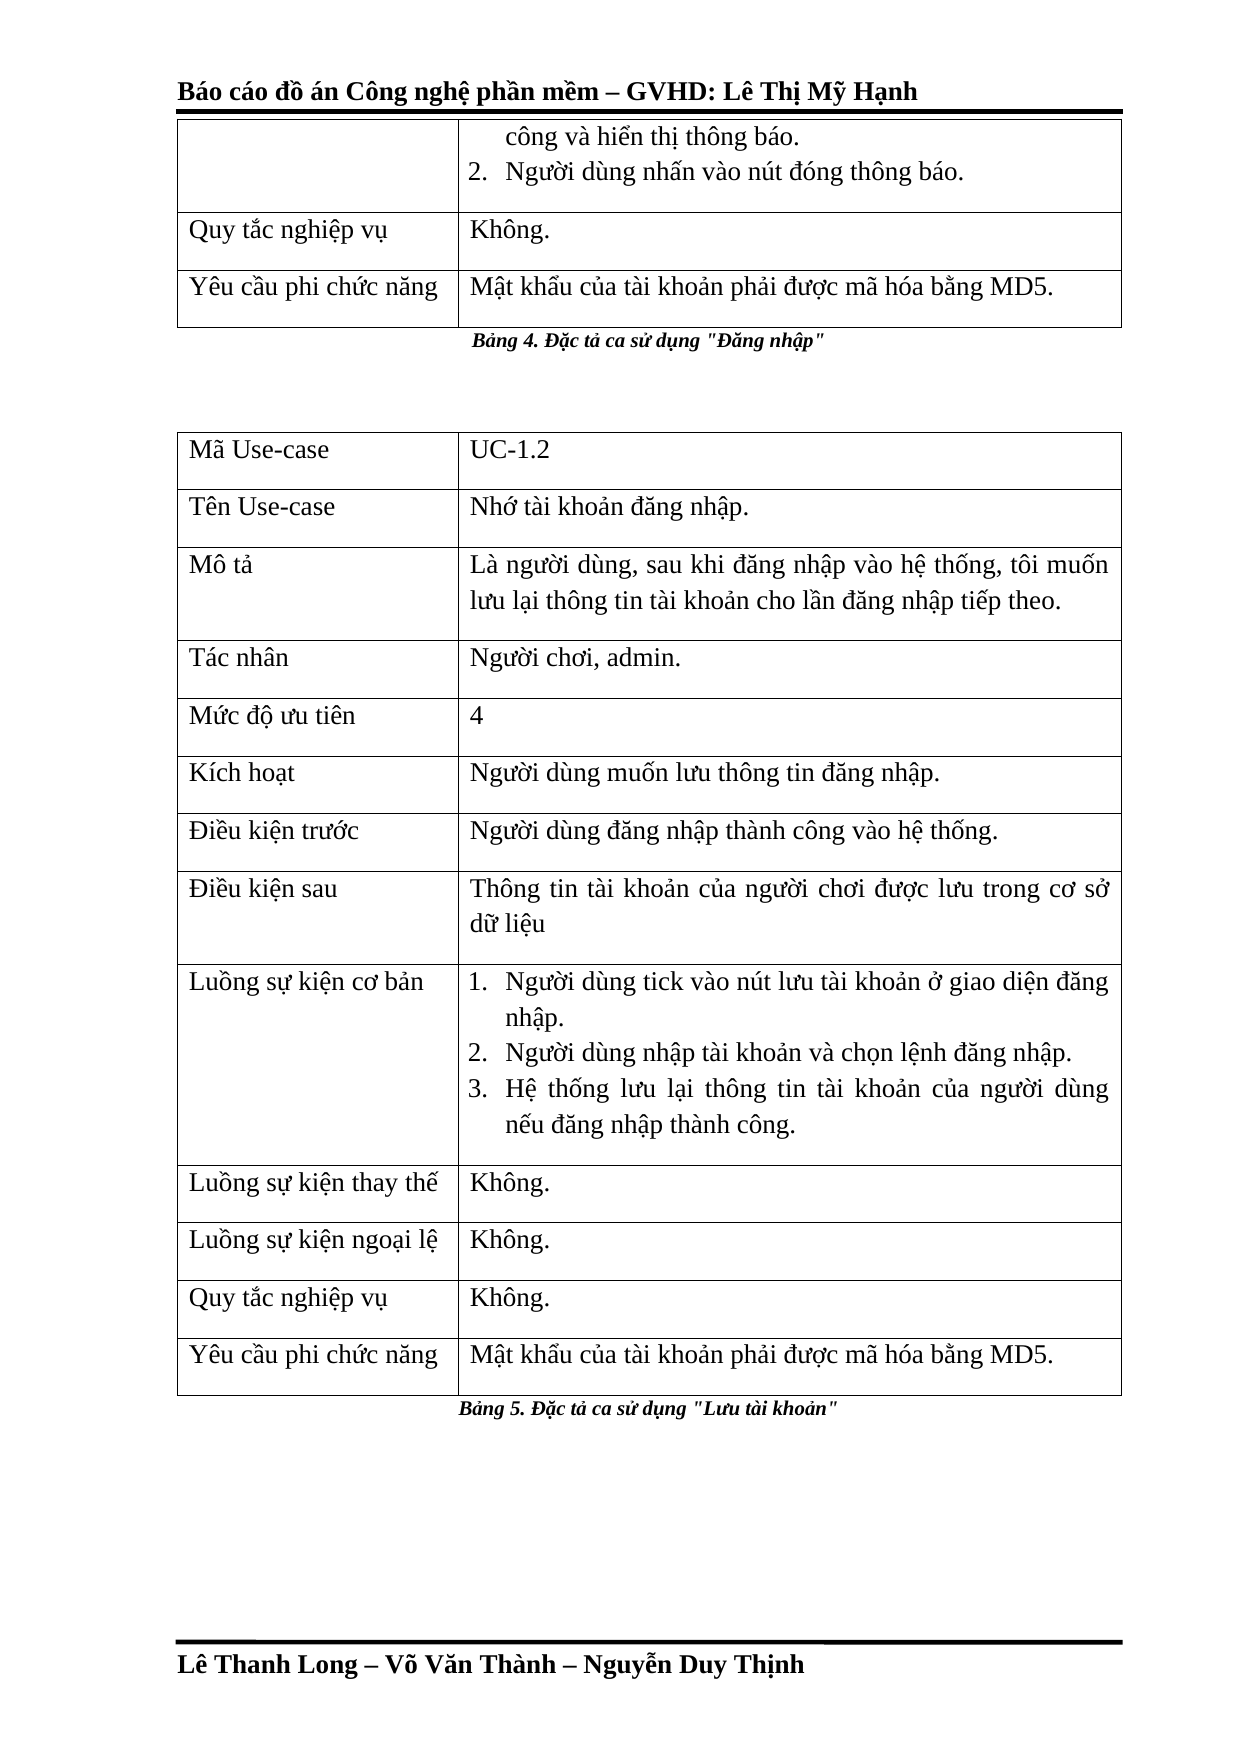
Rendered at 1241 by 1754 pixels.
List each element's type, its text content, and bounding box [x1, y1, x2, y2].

table_cell Mật khẩu của tài khoản phải được mã hóa bằng MD5. [459, 271, 1121, 327]
table_cell Mô tả [178, 548, 458, 640]
table_cell Yêu cầu phi chức năng [178, 1339, 458, 1395]
text Bảng 5. Đặc tả ca sử dụng "Lưu tài khoản" [177, 1396, 1122, 1420]
table_cell Mức độ ưu tiên [178, 699, 458, 756]
table_cell Mật khẩu của tài khoản phải được mã hóa bằng MD5. [459, 1339, 1121, 1395]
table_cell Người dùng tick vào nút lưu tài khoản ở giao diện đăng nhập. Người dùng nhập tài khoản và chọn lệnh đăng nhập. Hệ thống lưu lại thông tin tài khoản của người dùng nếu đăng nhập thành công. [459, 965, 1121, 1164]
table_cell Luồng sự kiện thay thế [178, 1166, 458, 1222]
table_cell Không. [459, 1223, 1121, 1280]
table_cell 4 [459, 699, 1121, 756]
table_header UC-1.2 [459, 433, 1121, 489]
table_cell Luồng sự kiện ngoại lệ [178, 1223, 458, 1280]
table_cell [178, 120, 458, 212]
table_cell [459, 120, 1121, 212]
table_cell Điều kiện trước [178, 814, 458, 871]
table_cell Không. [459, 1166, 1121, 1222]
table_cell Yêu cầu phi chức năng [178, 271, 458, 327]
table_cell Người dùng muốn lưu thông tin đăng nhập. [459, 757, 1121, 813]
text Bảng 4. Đặc tả ca sử dụng "Đăng nhập" [177, 328, 1122, 352]
table_cell Không. [459, 213, 1121, 269]
table_cell Người chơi, admin. [459, 641, 1121, 698]
table_cell Không. [459, 1281, 1121, 1337]
table_cell Điều kiện sau [178, 872, 458, 964]
table_header Mã Use-case [178, 433, 458, 489]
table_cell Quy tắc nghiệp vụ [178, 1281, 458, 1337]
table_cell Quy tắc nghiệp vụ [178, 213, 458, 269]
table_cell Kích hoạt [178, 757, 458, 813]
table_cell Người dùng đăng nhập thành công vào hệ thống. [459, 814, 1121, 871]
table_cell Tác nhân [178, 641, 458, 698]
table_cell Tên Use-case [178, 490, 458, 547]
table_cell Luồng sự kiện cơ bản [178, 965, 458, 1164]
table_cell Nhớ tài khoản đăng nhập. [459, 490, 1121, 547]
table_cell Là người dùng, sau khi đăng nhập vào hệ thống, tôi muốn lưu lại thông tin tài khoản cho lần đăng nhập tiếp theo. [459, 548, 1121, 640]
table_cell Thông tin tài khoản của người chơi được lưu trong cơ sở dữ liệu [459, 872, 1121, 964]
